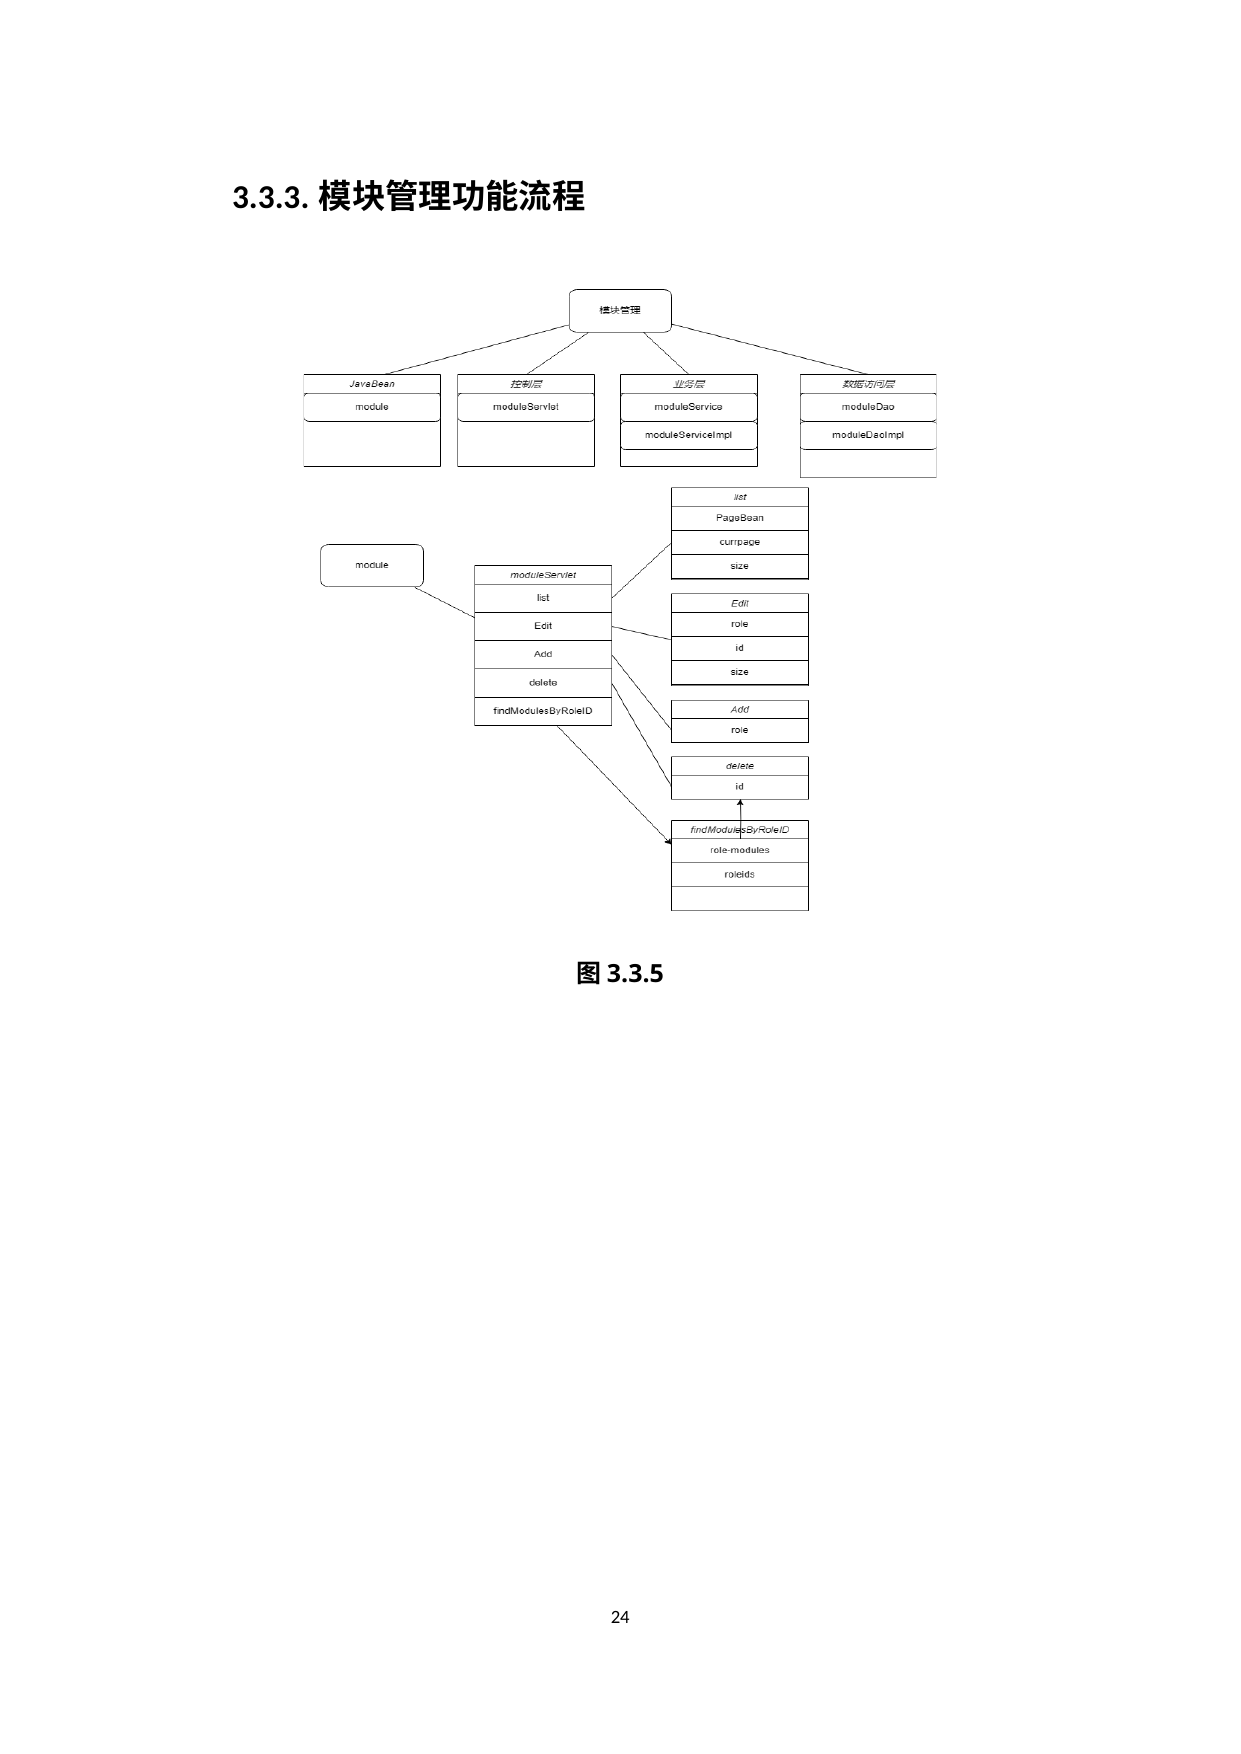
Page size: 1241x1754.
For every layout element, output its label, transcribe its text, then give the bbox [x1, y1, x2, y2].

picture [303, 289, 937, 911]
subtitle 模块管理功能流程 [232, 162, 1053, 227]
text 图3.3.5 [187, 939, 1053, 1004]
